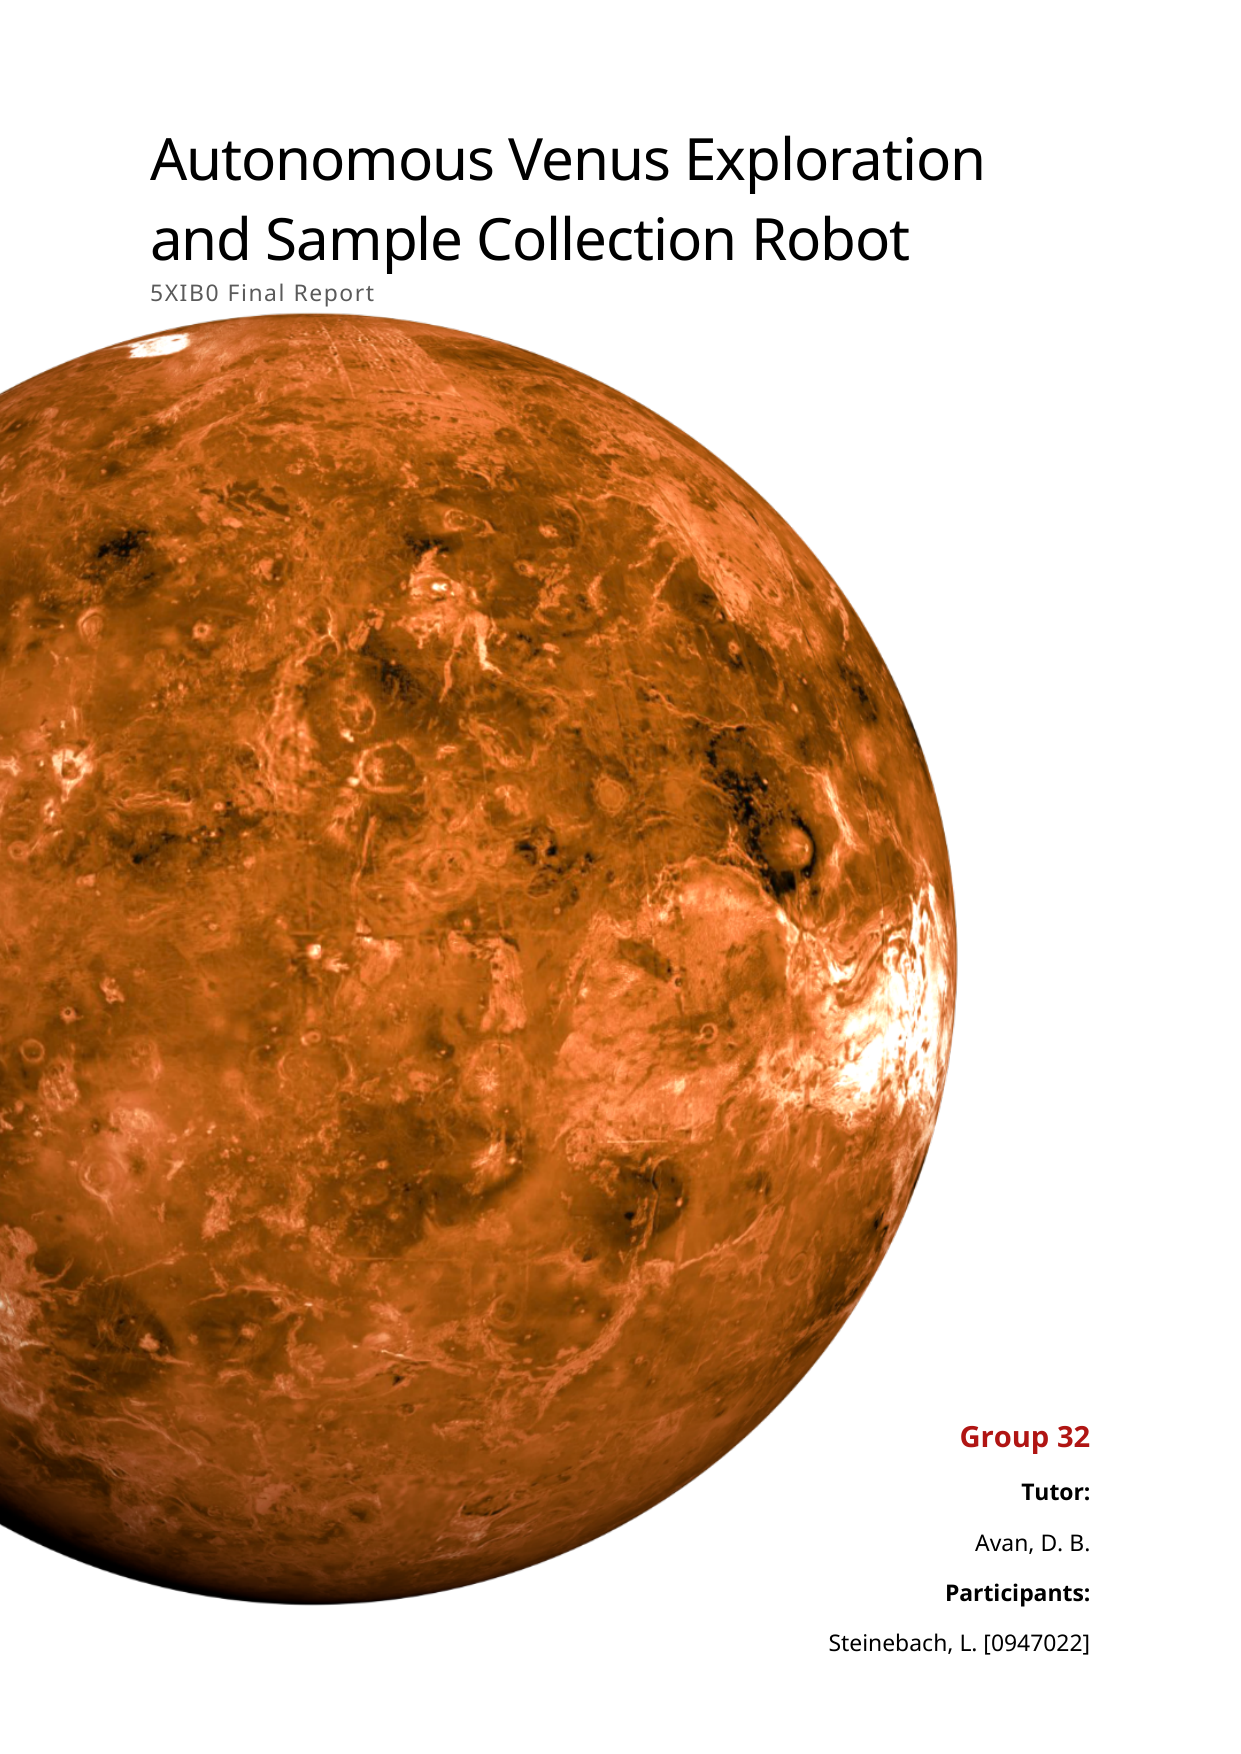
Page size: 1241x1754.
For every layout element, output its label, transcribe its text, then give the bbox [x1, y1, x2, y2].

text Tutor: [150, 1476, 1090, 1507]
text Group 32 [150, 1417, 1090, 1456]
text Steinebach, L. [0947022] [150, 1627, 1090, 1659]
picture [0, 169, 1091, 1754]
text Avan, D. B. [150, 1527, 1090, 1558]
title Autonomous Venus Exploration and Sample Collection Robot [150, 118, 1090, 277]
subtitle 5XIB0 Final Report [150, 277, 1090, 308]
text Participants: [150, 1577, 1090, 1608]
